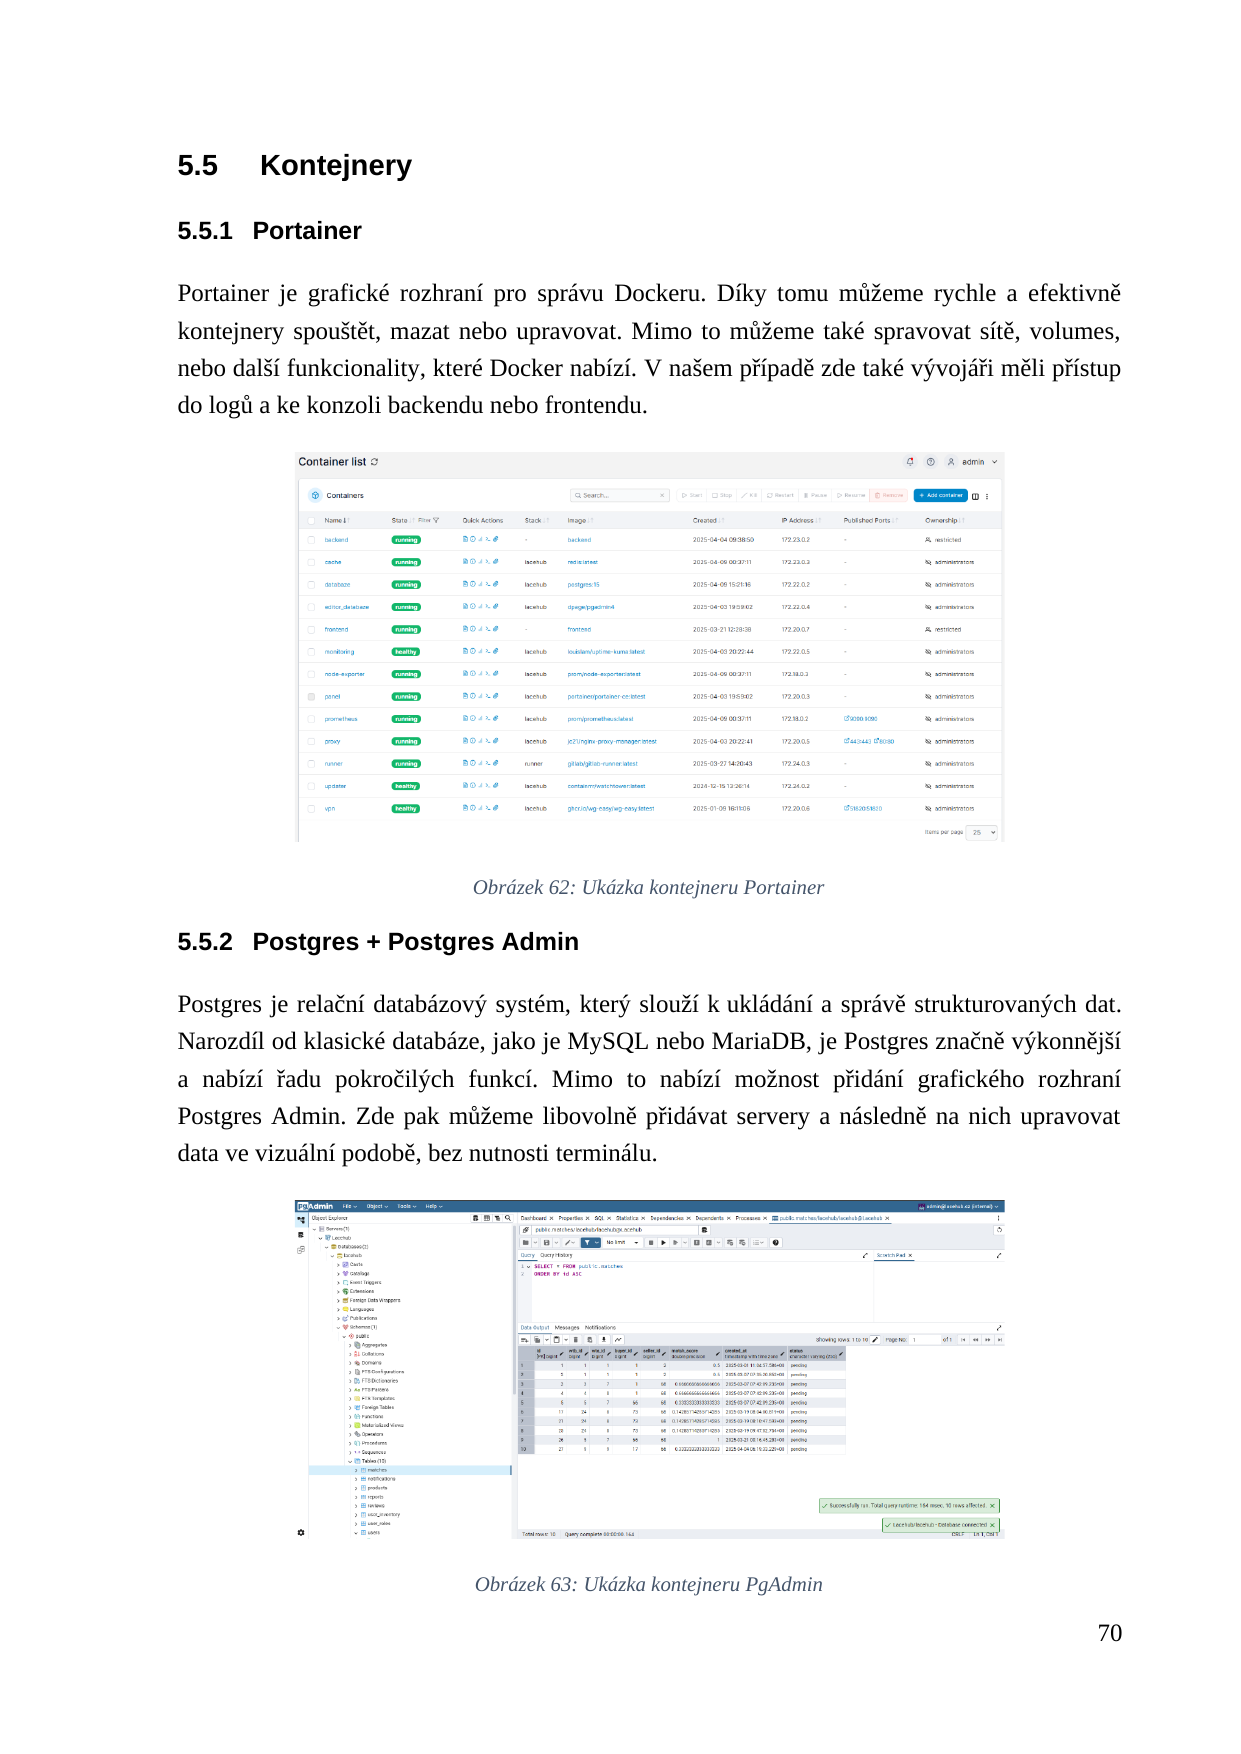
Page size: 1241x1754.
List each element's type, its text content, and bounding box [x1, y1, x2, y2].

picture [294, 452, 1005, 842]
text Postgres je relační databázový systém, který slouží k ukládání a správě strukturovaných dat. Narozdíl od klasické databáze, jako je MySQL nebo MariaDB, je Postgres značně výkonnější a nabízí řadu pokročilých funkcí. Mimo to nabízí možnost přidání grafického rozhraní Postgres Admin. Zde pak můžeme libovolně přidávat servery a následně na nich upravovat data ve vizuální podobě, bez nutnosti terminálu. [177, 989, 1122, 1167]
subtitle Kontejnery [177, 148, 1122, 181]
subtitle Postgres + Postgres Admin [177, 927, 1122, 956]
subtitle Portainer [177, 216, 1122, 245]
text Portainer je grafické rozhraní pro správu Dockeru. Díky tomu můžeme rychle a efektivně kontejnery spouštět, mazat nebo upravovat. Mimo to můžeme také spravovat sítě, volumes, nebo další funkcionality, které Docker nabízí. V našem případě zde také vývojáři měli přístup do logů a ke konzoli backendu nebo frontendu. [177, 278, 1122, 419]
picture [294, 1200, 1005, 1539]
